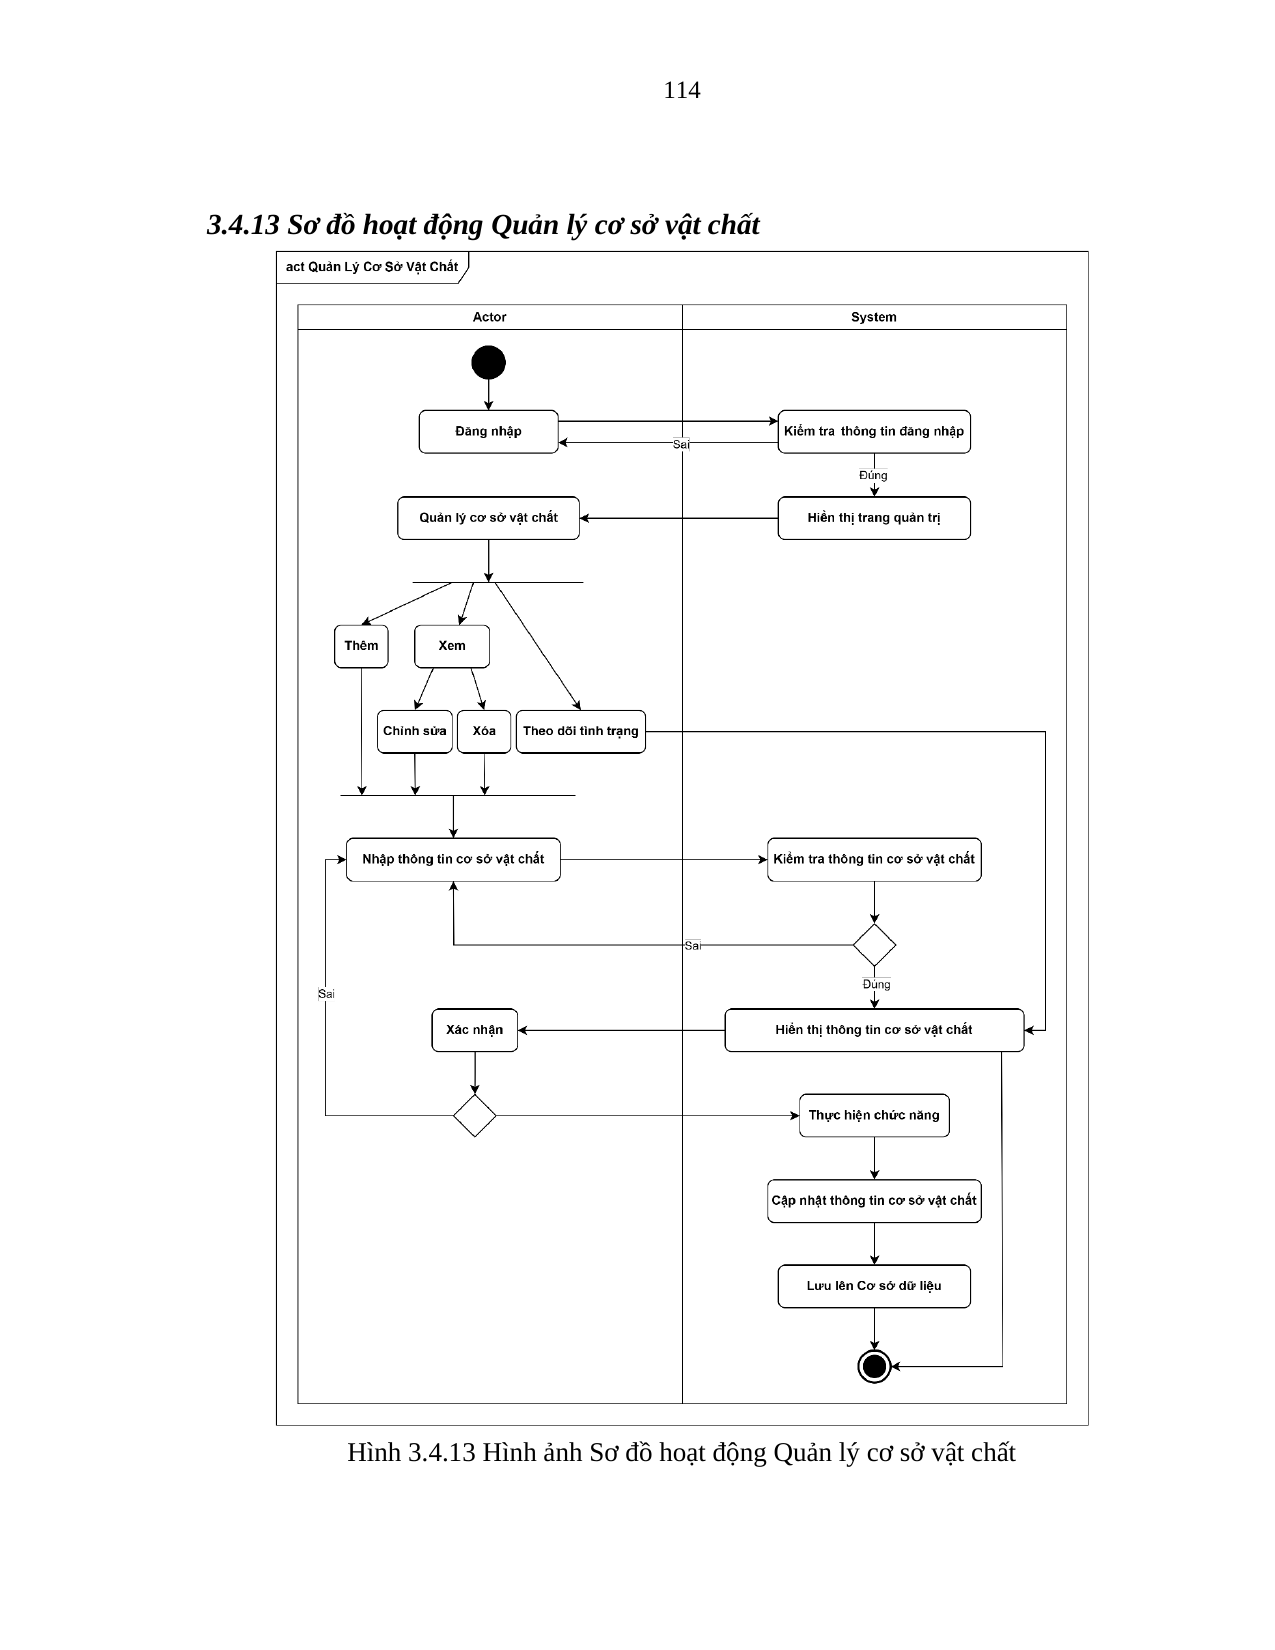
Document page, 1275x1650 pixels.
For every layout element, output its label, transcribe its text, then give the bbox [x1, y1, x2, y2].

text 3.4.13 Sơ đồ hoạt động Quản lý cơ sở vật chất [207, 207, 1157, 240]
picture [265, 240, 1099, 1436]
text Hình 3.4.13 Hình ảnh Sơ đồ hoạt động Quản lý cơ sở vật chất [207, 1436, 1157, 1467]
